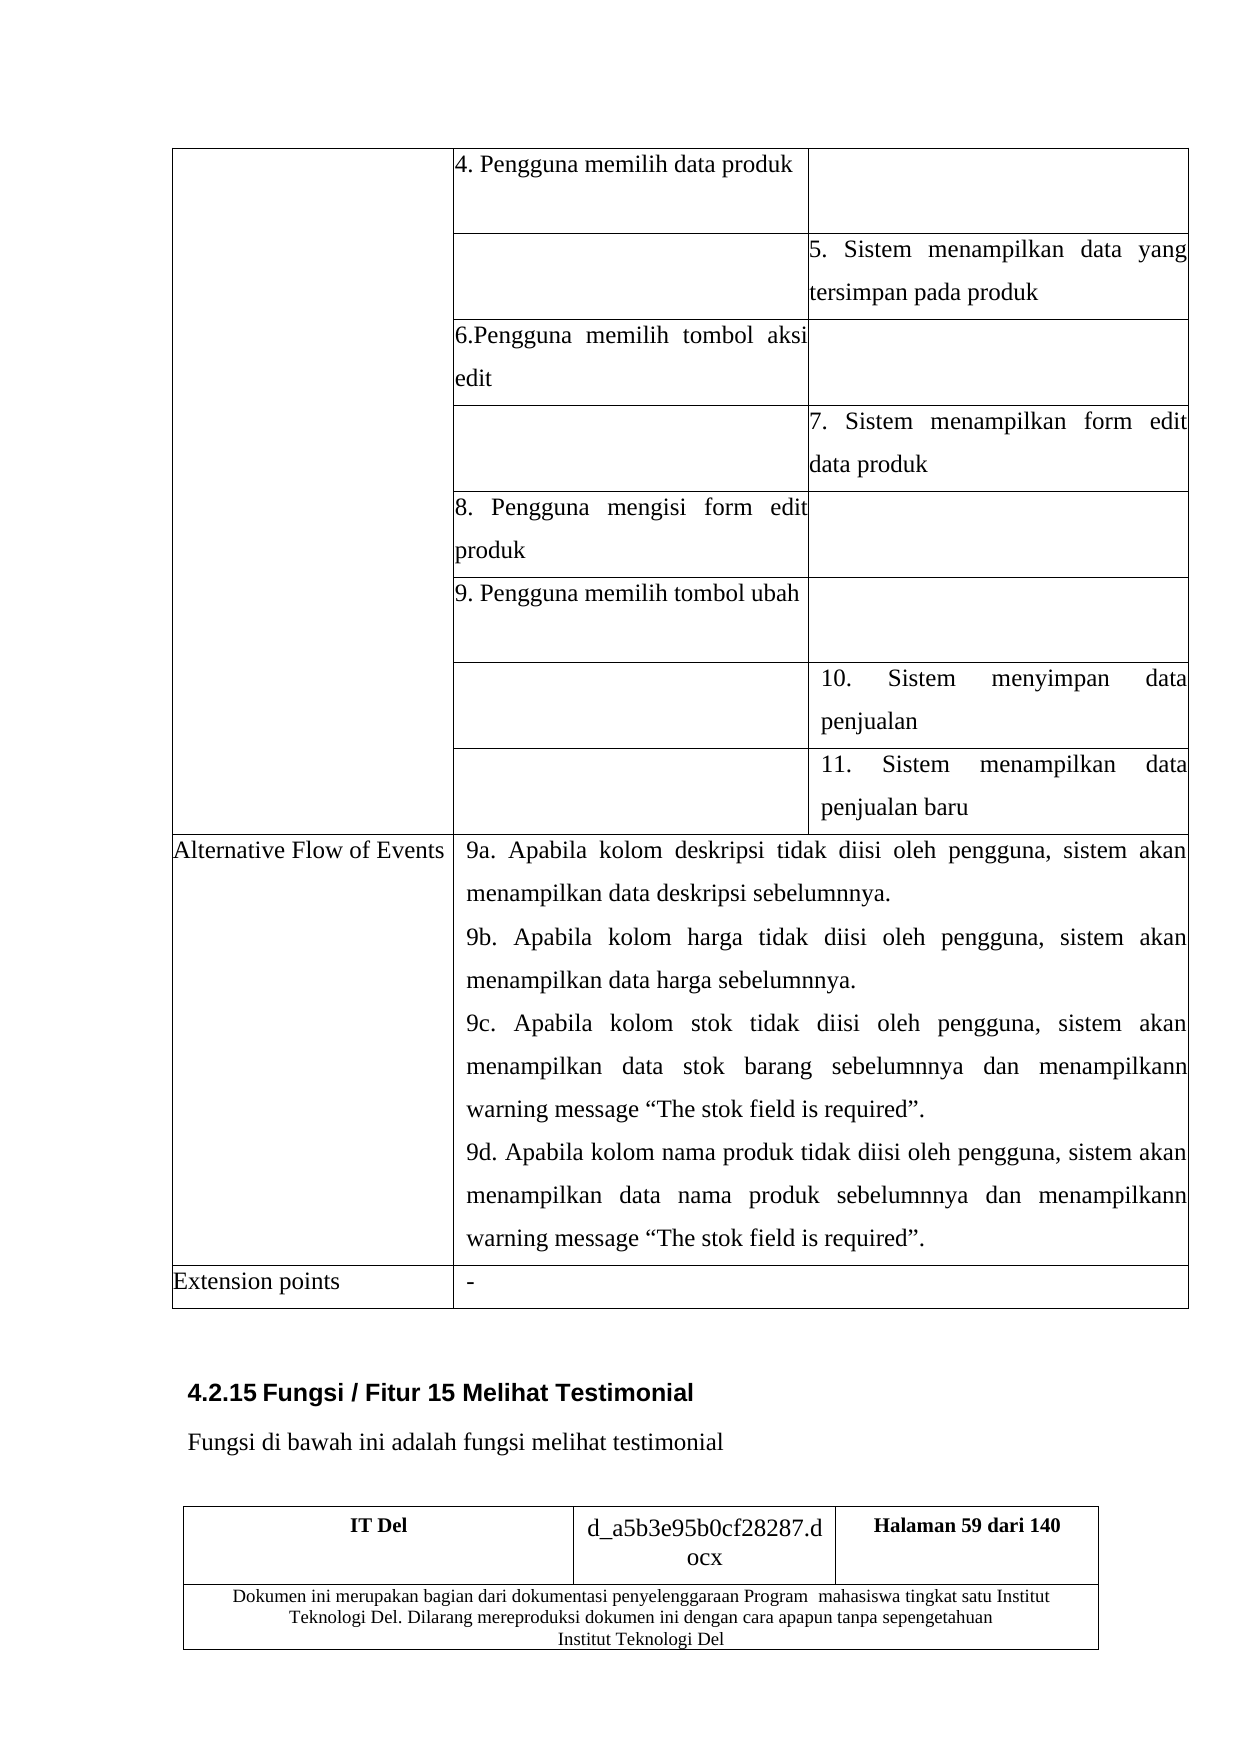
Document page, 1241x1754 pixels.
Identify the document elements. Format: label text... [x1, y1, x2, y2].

table_cell [809, 320, 1188, 405]
table_cell 7. Sistem menampilkan form edit data produk [809, 406, 1188, 491]
text Fungsi di bawah ini adalah fungsi melihat testimonial [187, 1427, 1092, 1456]
table_cell 4. Pengguna memilih data produk [454, 149, 808, 233]
table_cell Extension points [173, 1266, 453, 1308]
table_cell 5. Sistem menampilkan data yang tersimpan pada produk [809, 234, 1188, 319]
table_cell 10. Sistem menyimpan data penjualan [809, 663, 1188, 748]
table_cell Alternative Flow of Events [173, 835, 453, 1265]
table_cell [809, 492, 1188, 577]
table_cell 9a. Apabila kolom deskripsi tidak diisi oleh pengguna, sistem akan menampilkan data deskripsi sebelumnnya. 9b. Apabila kolom harga tidak diisi oleh pengguna, sistem akan menampilkan data harga sebelumnnya. 9c. Apabila kolom stok tidak diisi oleh pengguna, sistem akan menampilkan data stok barang sebelumnnya dan menampilkann warning message “The stok field is required”. 9d. Apabila kolom nama produk tidak diisi oleh pengguna, sistem akan menampilkan data nama produk sebelumnnya dan menampilkann warning message “The stok field is required”. [454, 835, 1188, 1265]
table_cell 6.Pengguna memilih tombol aksi edit [454, 320, 808, 405]
table_cell - [454, 1266, 1188, 1308]
table_cell [454, 749, 808, 834]
table_cell [454, 406, 808, 491]
table_cell [809, 149, 1188, 233]
table_cell 9. Pengguna memilih tombol ubah [454, 578, 808, 662]
table_cell 8. Pengguna mengisi form edit produk [454, 492, 808, 577]
table_cell [454, 663, 808, 748]
subtitle Fungsi / Fitur 15 Melihat Testimonial [187, 1377, 1092, 1406]
table_cell [454, 234, 808, 319]
table_cell [809, 578, 1188, 662]
table_cell 11. Sistem menampilkan data penjualan baru [809, 749, 1188, 834]
